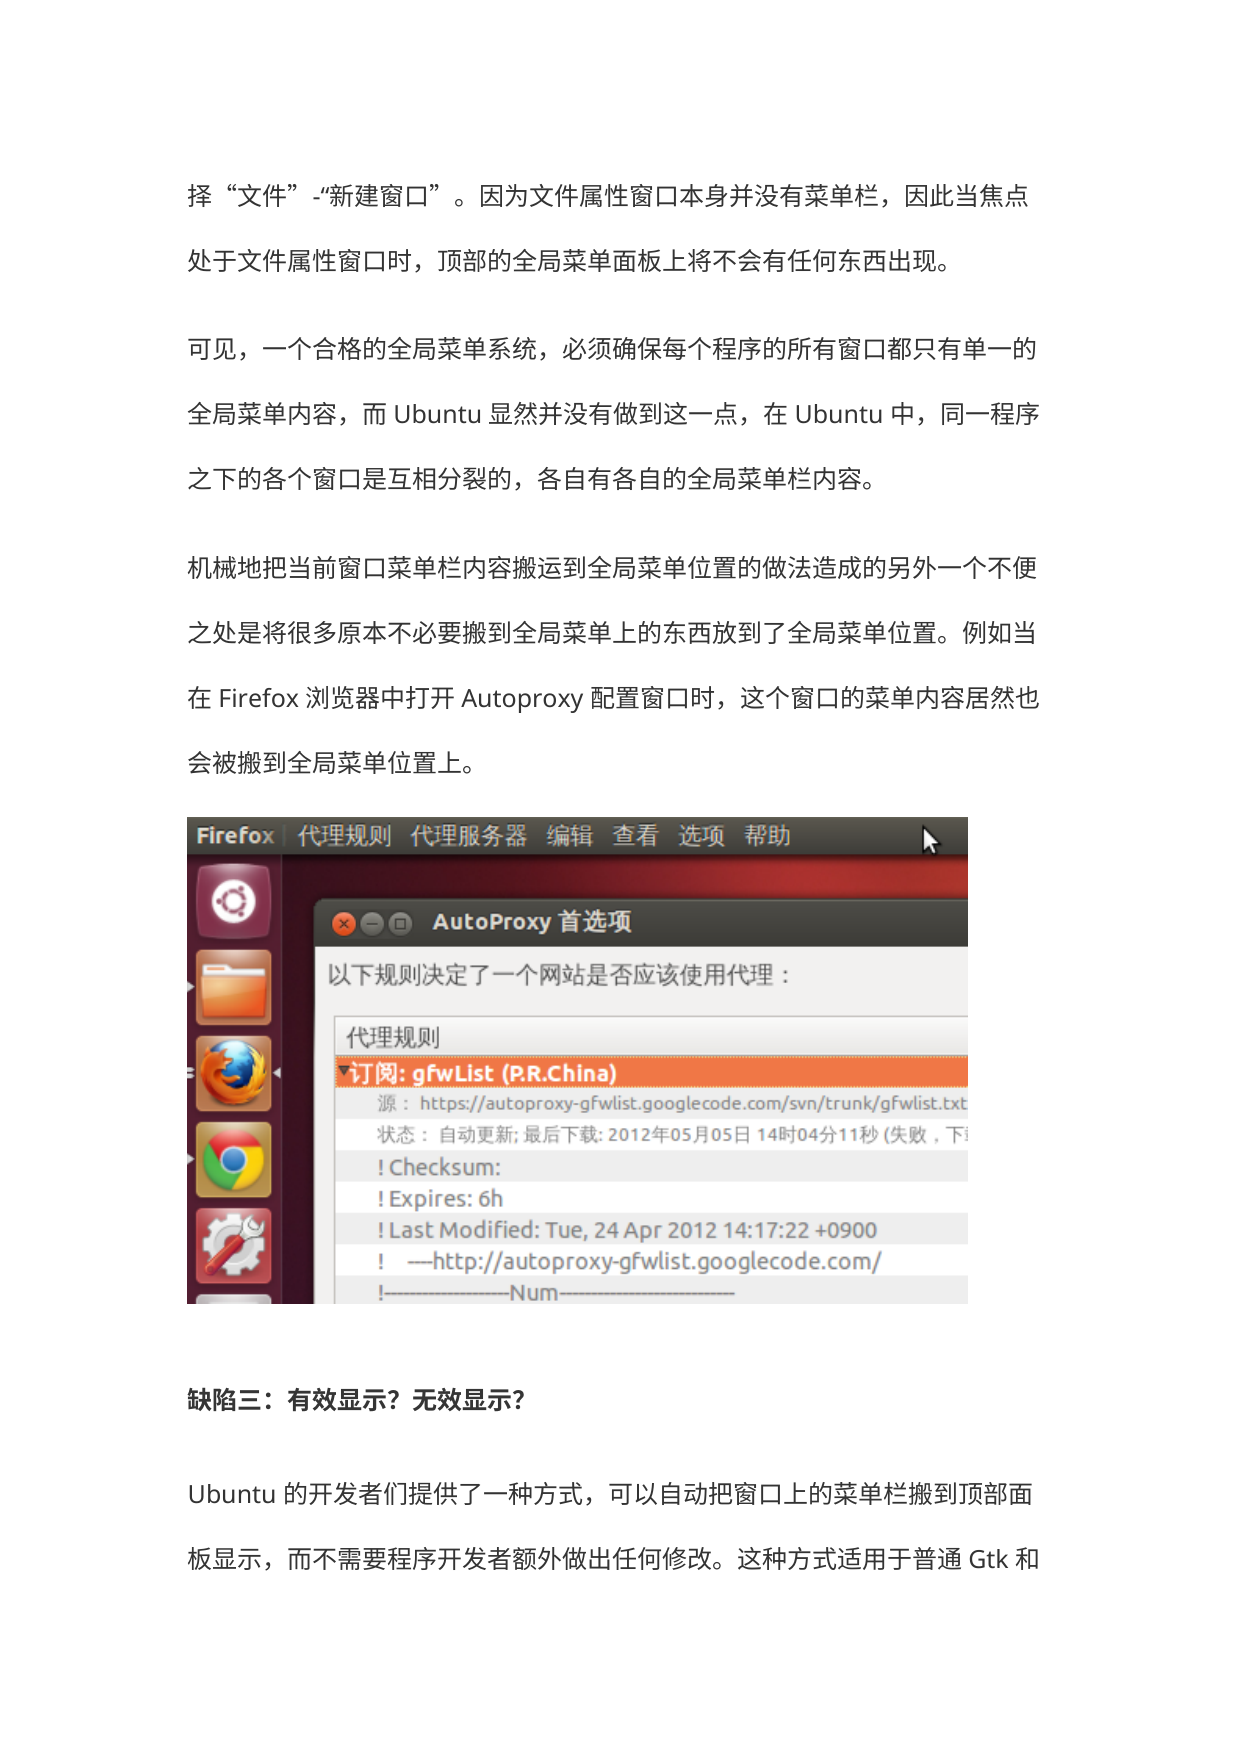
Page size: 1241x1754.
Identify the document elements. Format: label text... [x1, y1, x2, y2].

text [187, 162, 1053, 292]
text 机械地把当前窗口菜单栏内容搬运到全局菜单位置的做法造成的另外一个不便之处是将很多原本不必要搬到全局菜单上的东西放到了全局菜单位置。例如当在 Firefox 浏览器中打开 Autoproxy 配置窗口时，这个窗口的菜单内容居然也会被搬到全局菜单位置上。 [187, 534, 1053, 794]
picture [187, 817, 968, 1304]
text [187, 1461, 1053, 1591]
text 缺陷三：有效显示？无效显示？ [187, 1366, 1053, 1431]
text 可见，一个合格的全局菜单系统，必须确保每个程序的所有窗口都只有单一的全局菜单内容，而 Ubuntu 显然并没有做到这一点，在 Ubuntu 中，同一程序之下的各个窗口是互相分裂的，各自有各自的全局菜单栏内容。 [187, 315, 1053, 510]
